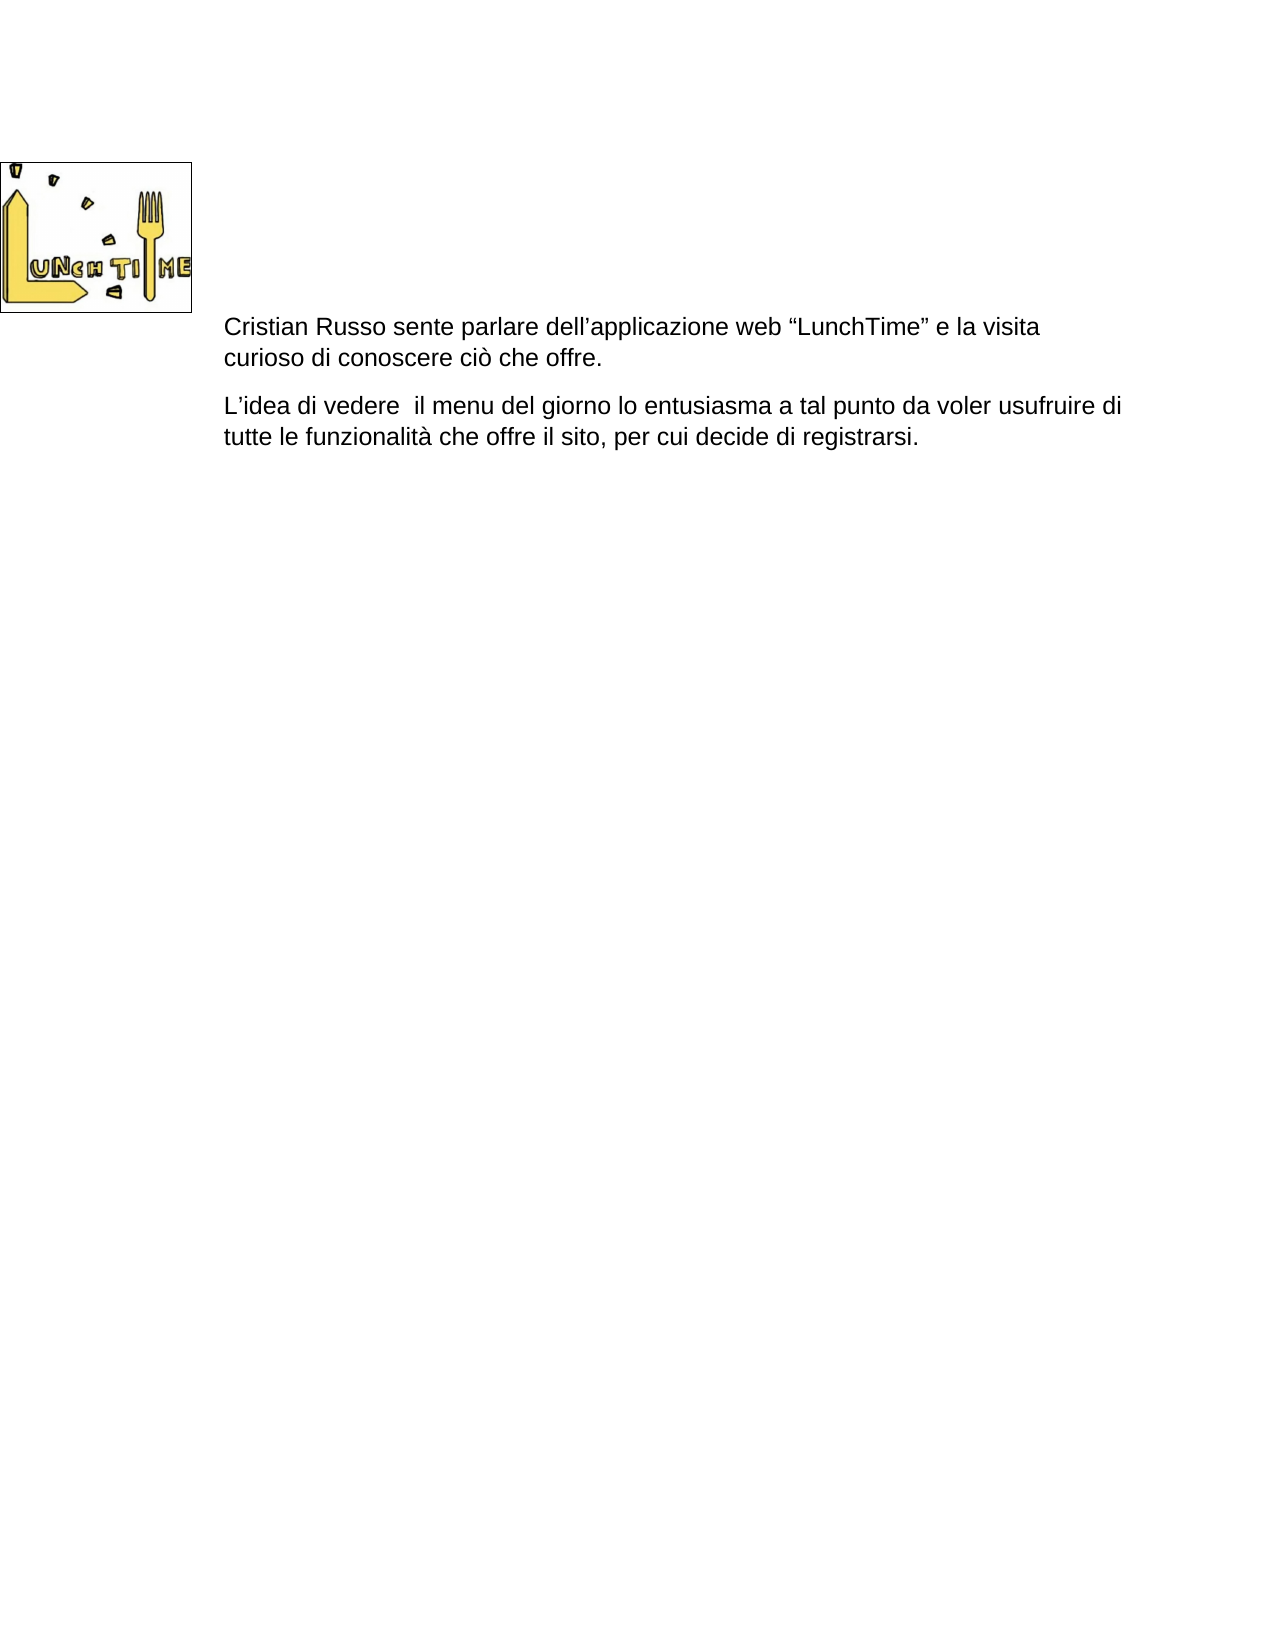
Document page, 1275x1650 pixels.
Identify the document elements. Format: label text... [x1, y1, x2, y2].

text L’idea di vedere il menu del giorno lo entusiasma a tal punto da voler usufruire di tutte le funzionalità che offre il sito, per cui decide di registrarsi. [224, 391, 1125, 451]
picture [1, 163, 191, 312]
text Cristian Russo sente parlare dell’applicazione web “LunchTime” e la visita curioso di conoscere ciò che offre. [224, 312, 1125, 372]
